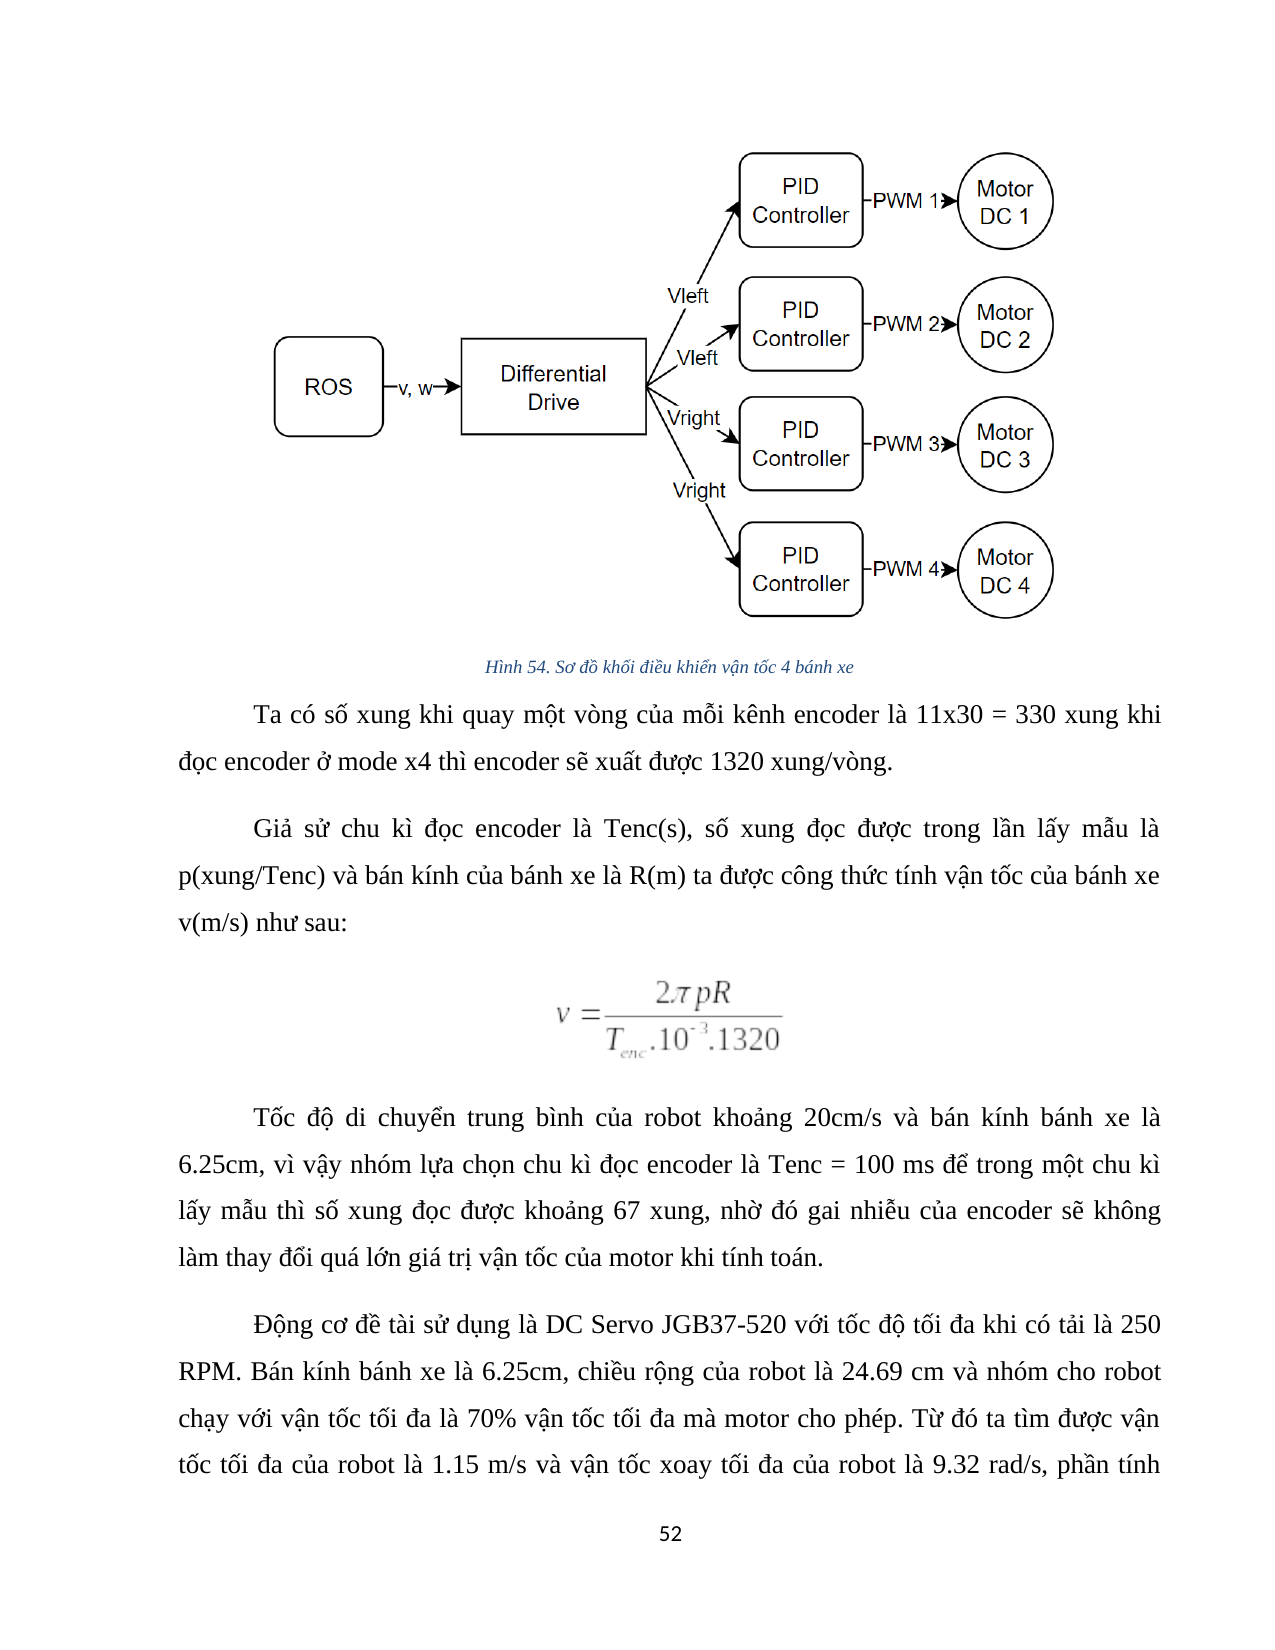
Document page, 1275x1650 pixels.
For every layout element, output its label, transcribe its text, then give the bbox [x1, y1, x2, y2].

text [178, 1308, 1162, 1480]
picture [273, 150, 1068, 620]
text Giả sử chu kì đọc encoder là Tenc(s), số xung đọc được trong lần lấy mẫu là p(xung/Tenc) và bán kính của bánh xe là R(m) ta được công thức tính vận tốc của bánh xe v(m/s) như sau: [178, 812, 1162, 937]
text Ta có số xung khi quay một vòng của mỗi kênh encoder là 11x30 = 330 xung khi đọc encoder ở mode x4 thì encoder sẽ xuất được 1320 xung/vòng. [178, 698, 1162, 776]
text Tốc độ di chuyển trung bình của robot khoảng 20cm/s và bán kính bánh xe là 6.25cm, vì vậy nhóm lựa chọn chu kì đọc encoder là Tenc = 100 ms để trong một chu kì lấy mẫu thì số xung đọc được khoảng 67 xung, nhờ đó gai nhiễu của encoder sẽ không làm thay đổi quá lớn giá trị vận tốc của motor khi tính toán. [178, 1101, 1162, 1272]
